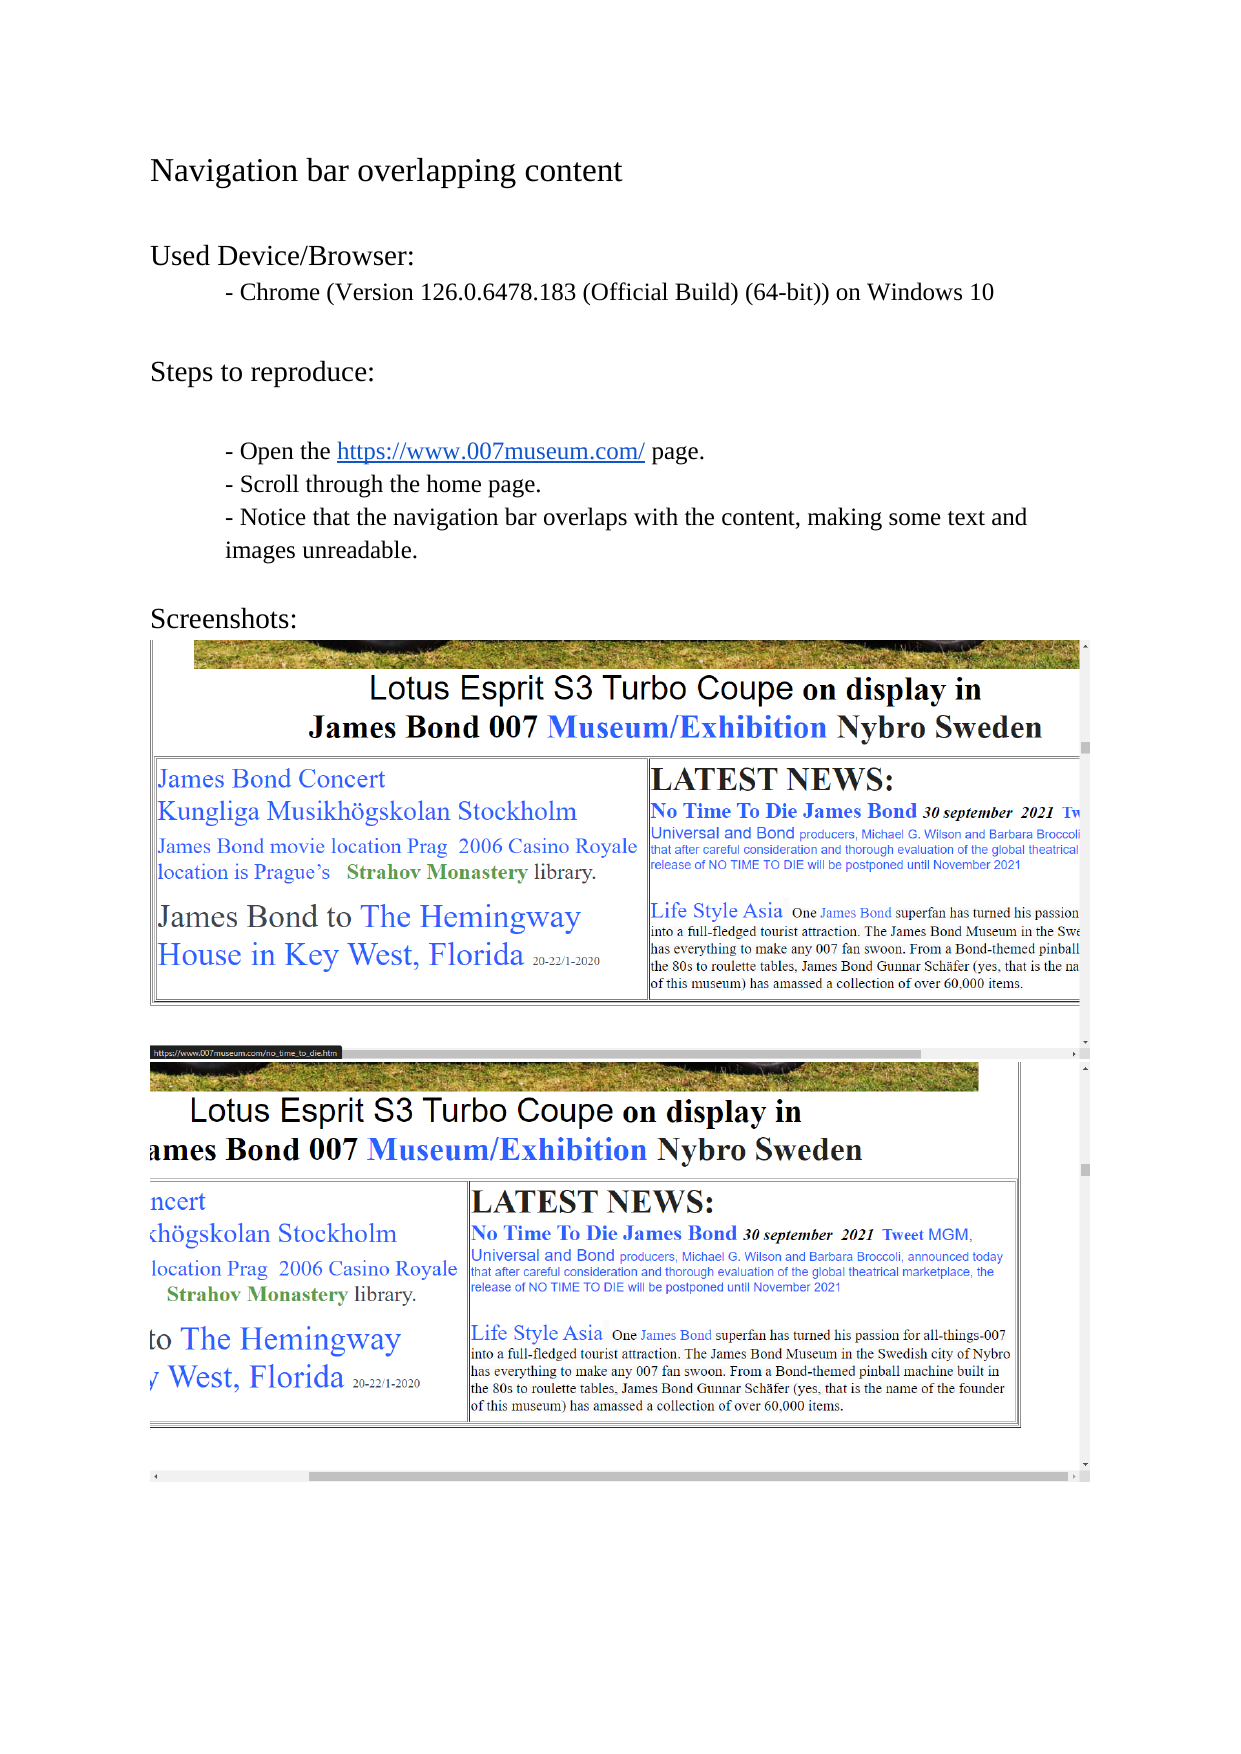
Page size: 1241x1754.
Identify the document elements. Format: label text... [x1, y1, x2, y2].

picture [150, 1062, 1090, 1482]
text Navigation bar overlapping content [150, 150, 1090, 188]
text - Chrome (Version 126.0.6478.183 (Official Build) (64-bit)) on Windows 10 [225, 277, 1090, 305]
text - Scroll through the home page. [225, 469, 1090, 498]
text - Open the https://www.007museum.com/ page. [225, 436, 1090, 465]
picture [150, 640, 1090, 1059]
text Steps to reproduce: [150, 354, 1090, 387]
text Used Device/Browser: [150, 238, 1090, 272]
text - Notice that the navigation bar overlaps with the content, making some text and images unreadable. [225, 502, 1090, 564]
text Screenshots: [150, 601, 1090, 635]
